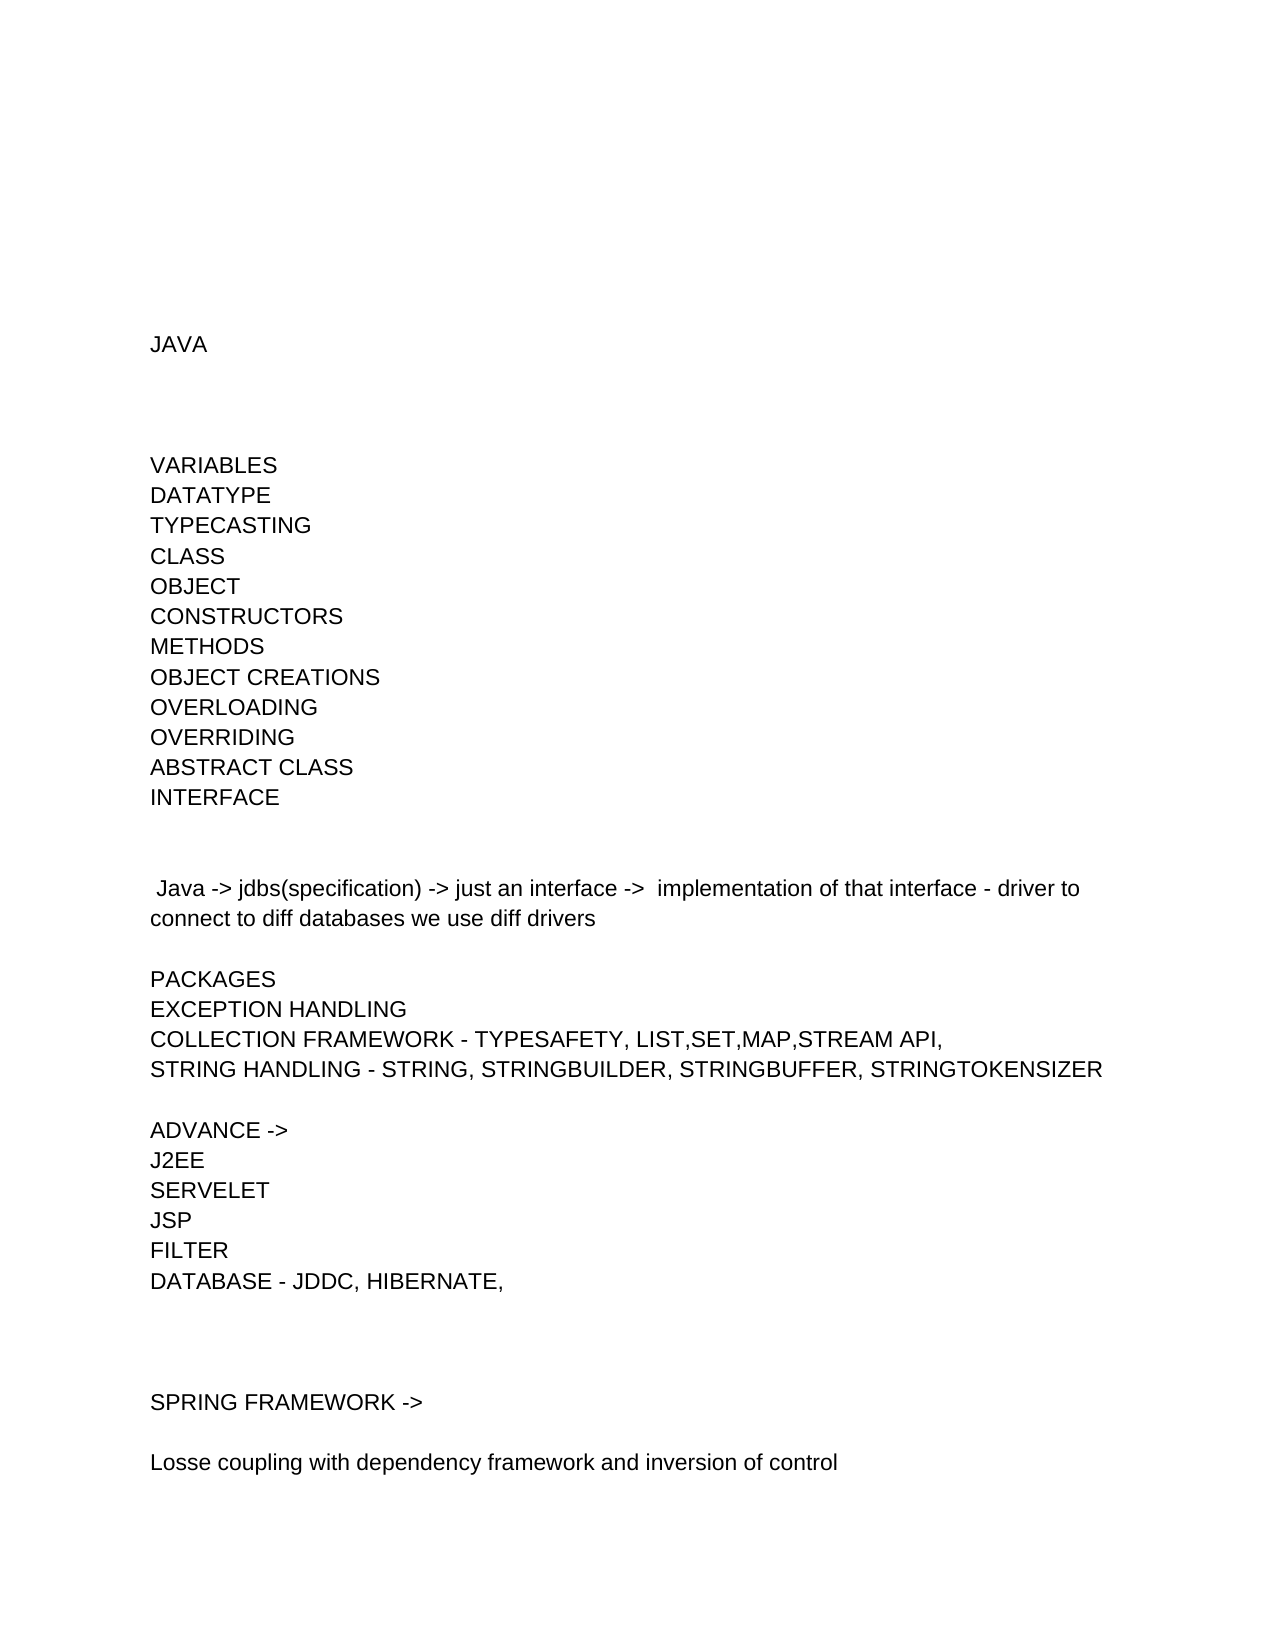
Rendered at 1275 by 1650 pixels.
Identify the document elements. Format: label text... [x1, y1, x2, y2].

text JSP [150, 1207, 1125, 1234]
text INTERFACE [150, 784, 1125, 811]
text TYPECASTING [150, 512, 1125, 539]
text JAVA [150, 331, 1125, 358]
text METHODS [150, 633, 1125, 660]
text VARIABLES [150, 452, 1125, 478]
text SPRING FRAMEWORK -> [150, 1388, 1125, 1415]
text COLLECTION FRAMEWORK - TYPESAFETY, LIST,SET,MAP,STREAM API, [150, 1026, 1125, 1052]
text SERVELET [150, 1177, 1125, 1203]
text J2EE [150, 1147, 1125, 1173]
text OVERRIDING [150, 724, 1125, 750]
text Losse coupling with dependency framework and inversion of control [150, 1449, 1125, 1475]
text CLASS [150, 543, 1125, 569]
text OBJECT [150, 573, 1125, 599]
text DATATYPE [150, 482, 1125, 509]
text OVERLOADING [150, 694, 1125, 720]
text PACKAGES [150, 966, 1125, 992]
text CONSTRUCTORS [150, 603, 1125, 629]
text ABSTRACT CLASS [150, 754, 1125, 781]
text Java -> jdbs(specification) -> just an interface -> implementation of that interface - driver to connect to diff databases we use diff drivers [150, 875, 1125, 932]
text EXCEPTION HANDLING [150, 996, 1125, 1022]
text ADVANCE -> [150, 1117, 1125, 1143]
text FILTER [150, 1237, 1125, 1264]
text OBJECT CREATIONS [150, 663, 1125, 690]
text DATABASE - JDDC, HIBERNATE, [150, 1268, 1125, 1294]
text STRING HANDLING - STRING, STRINGBUILDER, STRINGBUFFER, STRINGTOKENSIZER [150, 1056, 1125, 1083]
